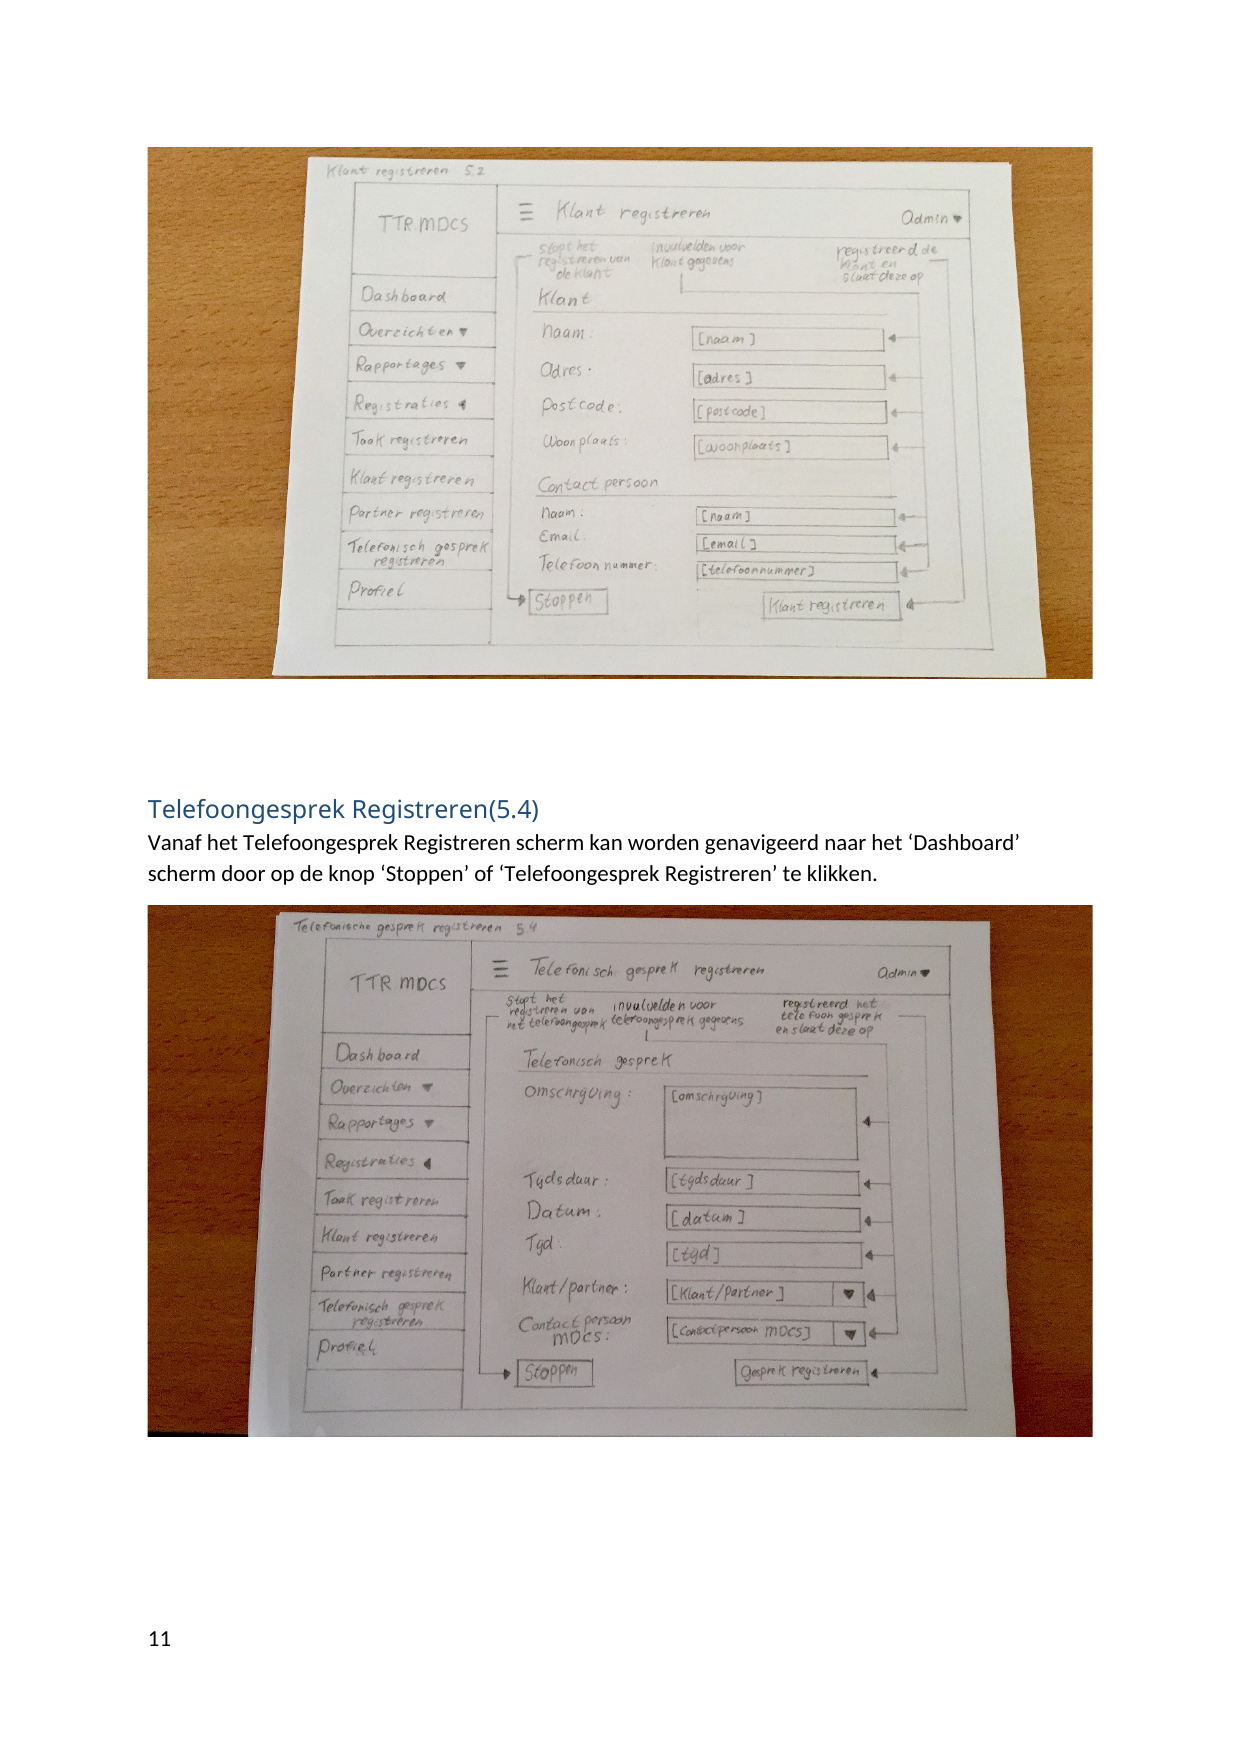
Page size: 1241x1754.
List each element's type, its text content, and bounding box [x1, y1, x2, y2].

picture [147, 905, 1093, 1437]
subtitle Telefoongesprek Registreren(5.4) [148, 792, 1092, 826]
text Vanaf het Telefoongesprek Registreren scherm kan worden genavigeerd naar het ‘Dashboard’ scherm door op de knop ‘Stoppen’ of ‘Telefoongesprek Registreren’ te klikken. [148, 828, 1092, 887]
picture [147, 147, 1093, 679]
